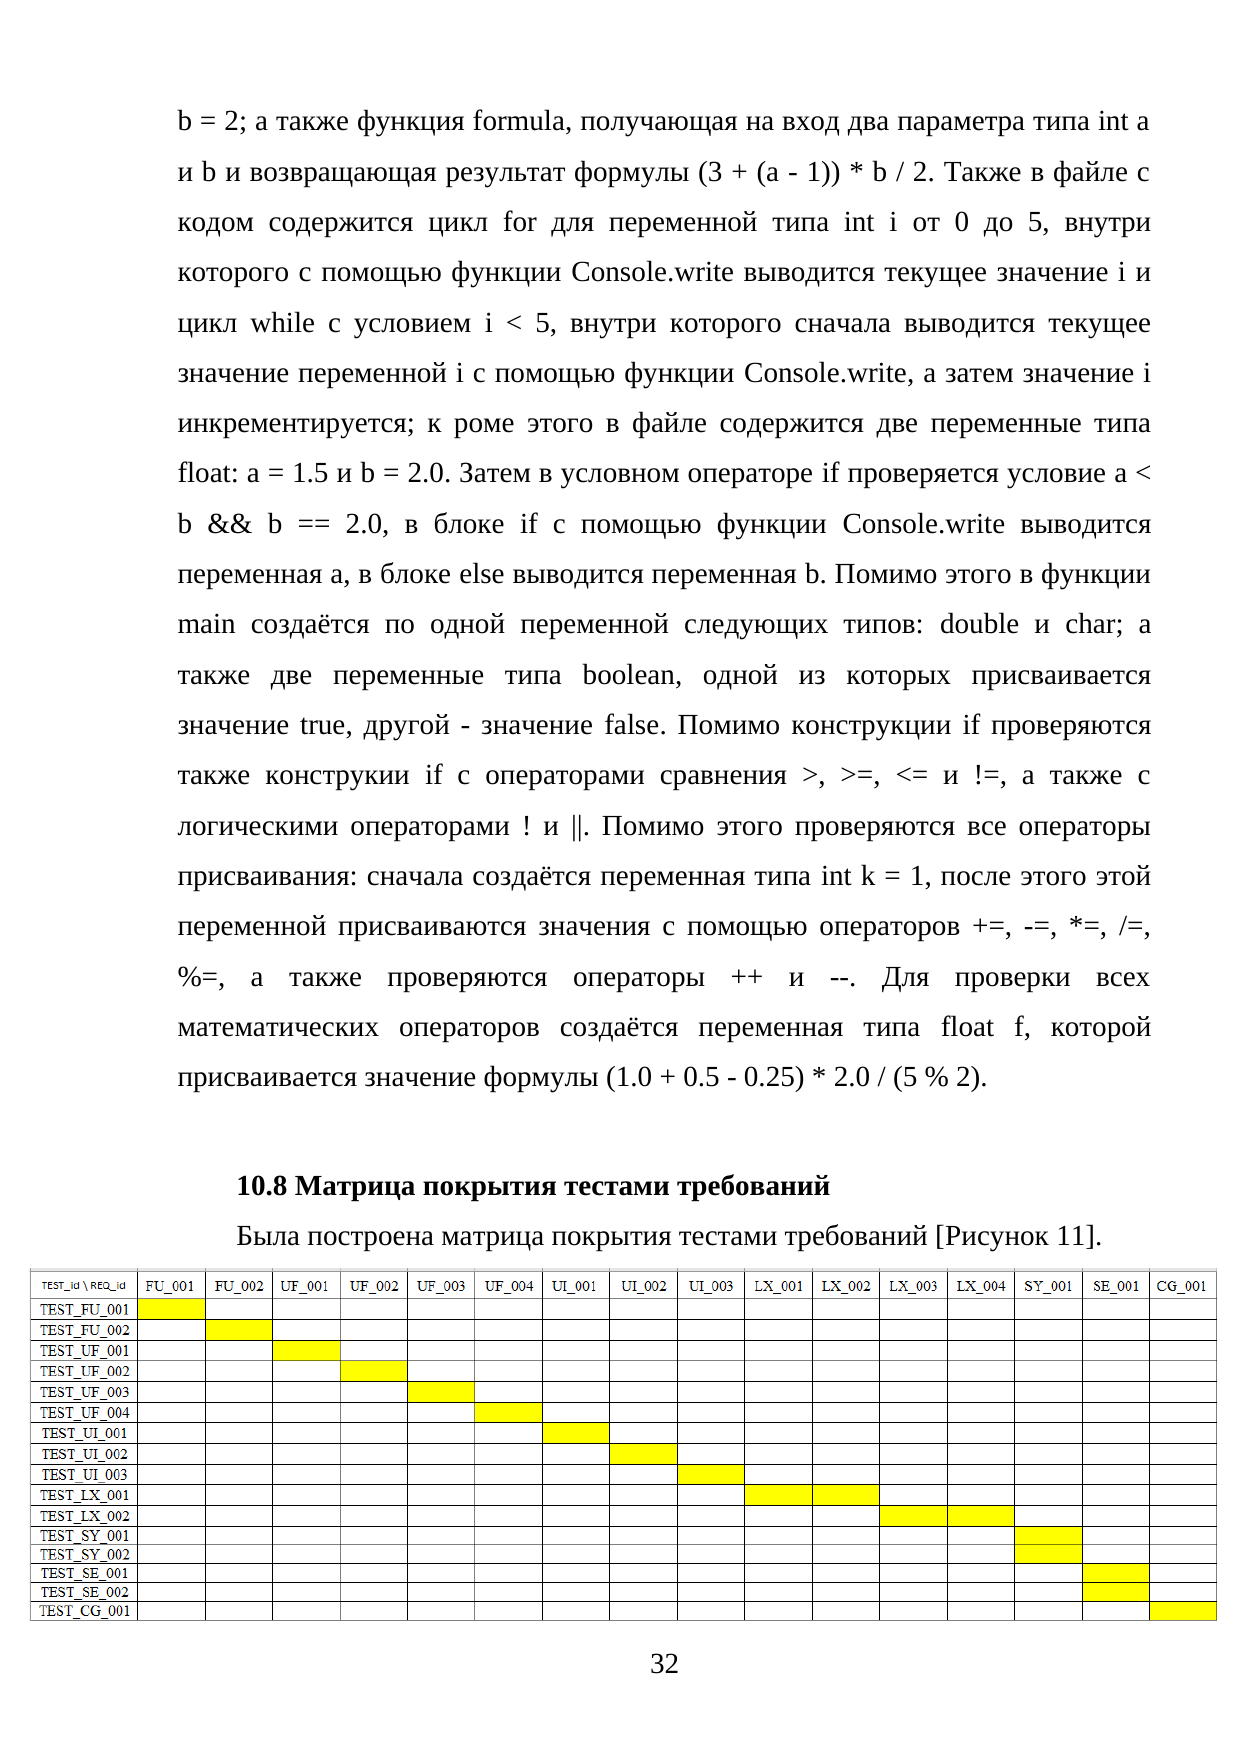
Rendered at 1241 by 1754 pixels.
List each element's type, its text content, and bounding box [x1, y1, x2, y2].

subtitle Матрица покрытия тестами требований [177, 1168, 1152, 1202]
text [177, 103, 1152, 1093]
text Была построена матрица покрытия тестами требований [Рисунок 11]. [177, 1218, 1152, 1252]
picture [29, 1268, 1217, 1621]
